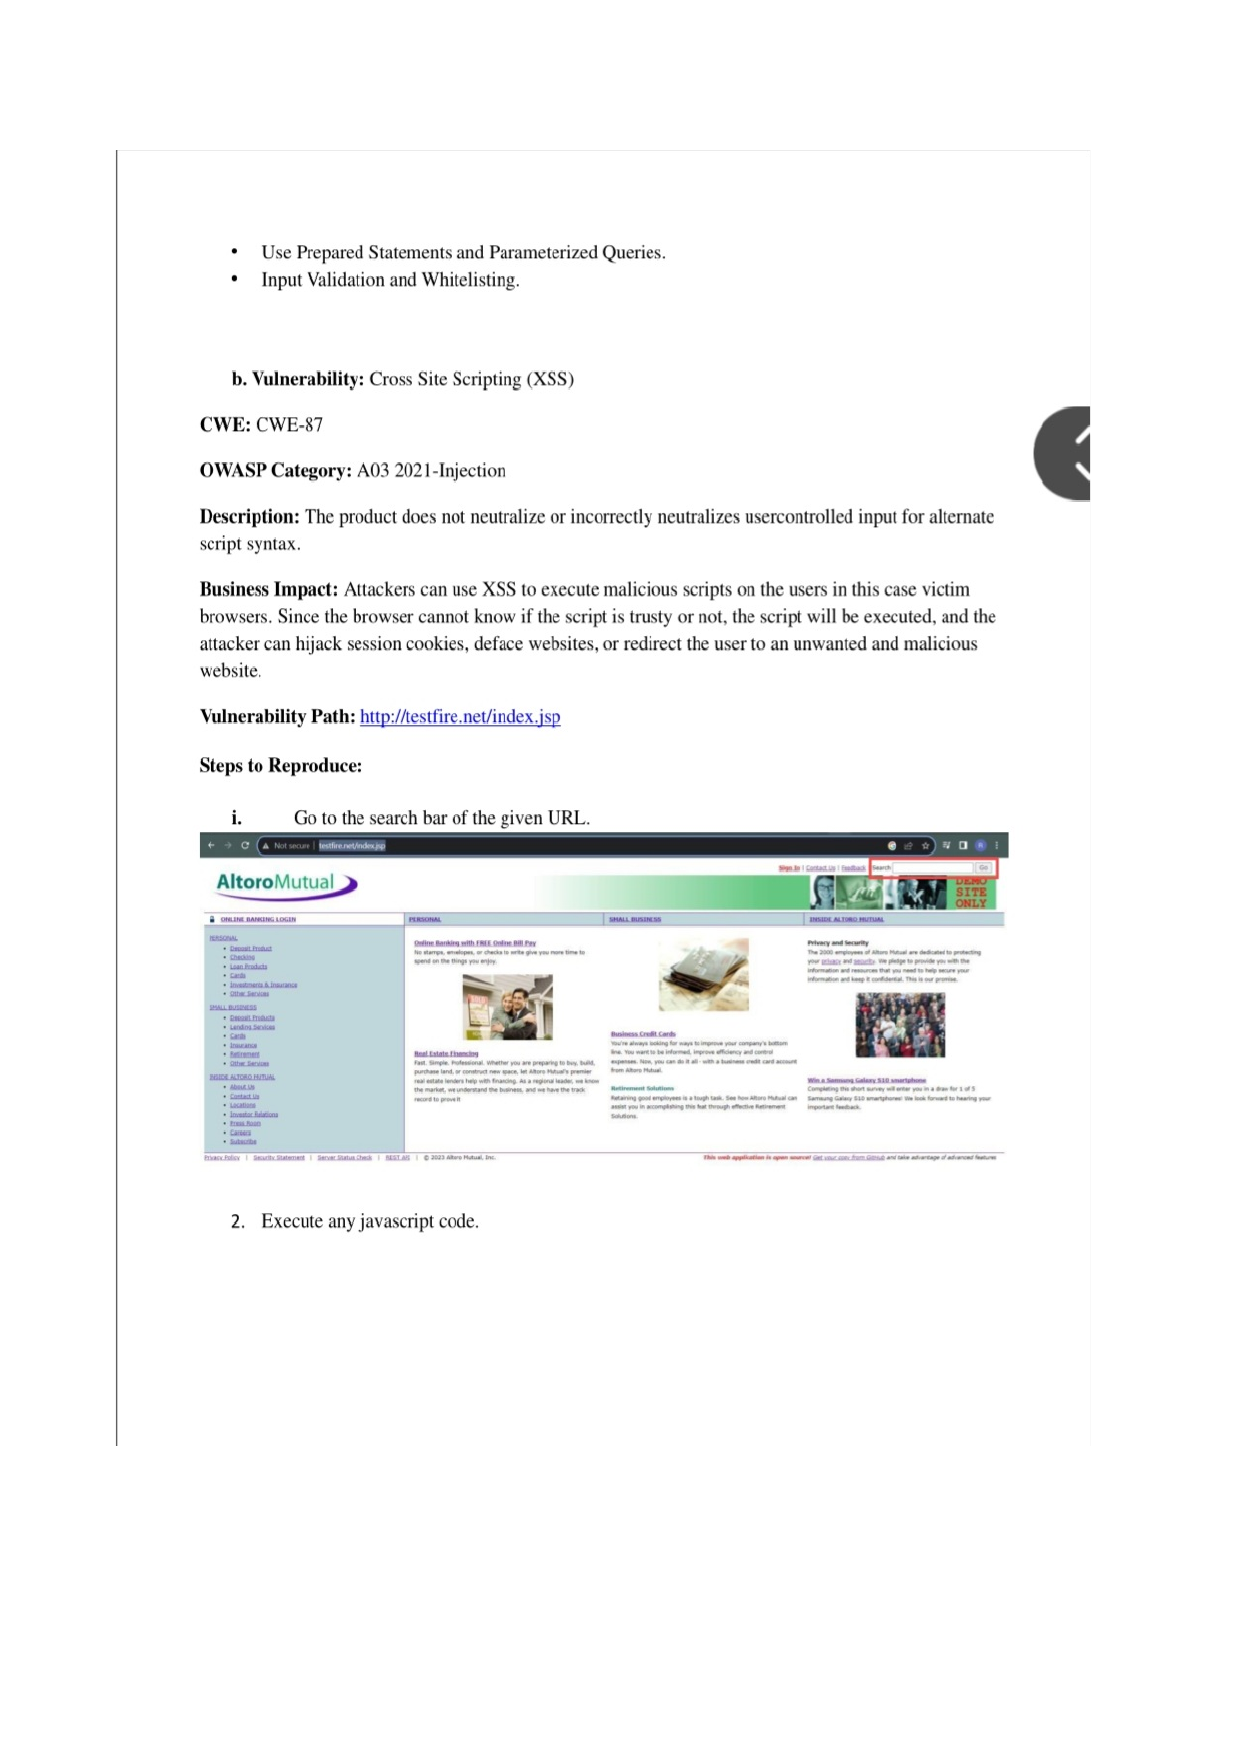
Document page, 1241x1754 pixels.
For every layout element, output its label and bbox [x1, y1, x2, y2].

picture [113, 150, 1091, 1446]
